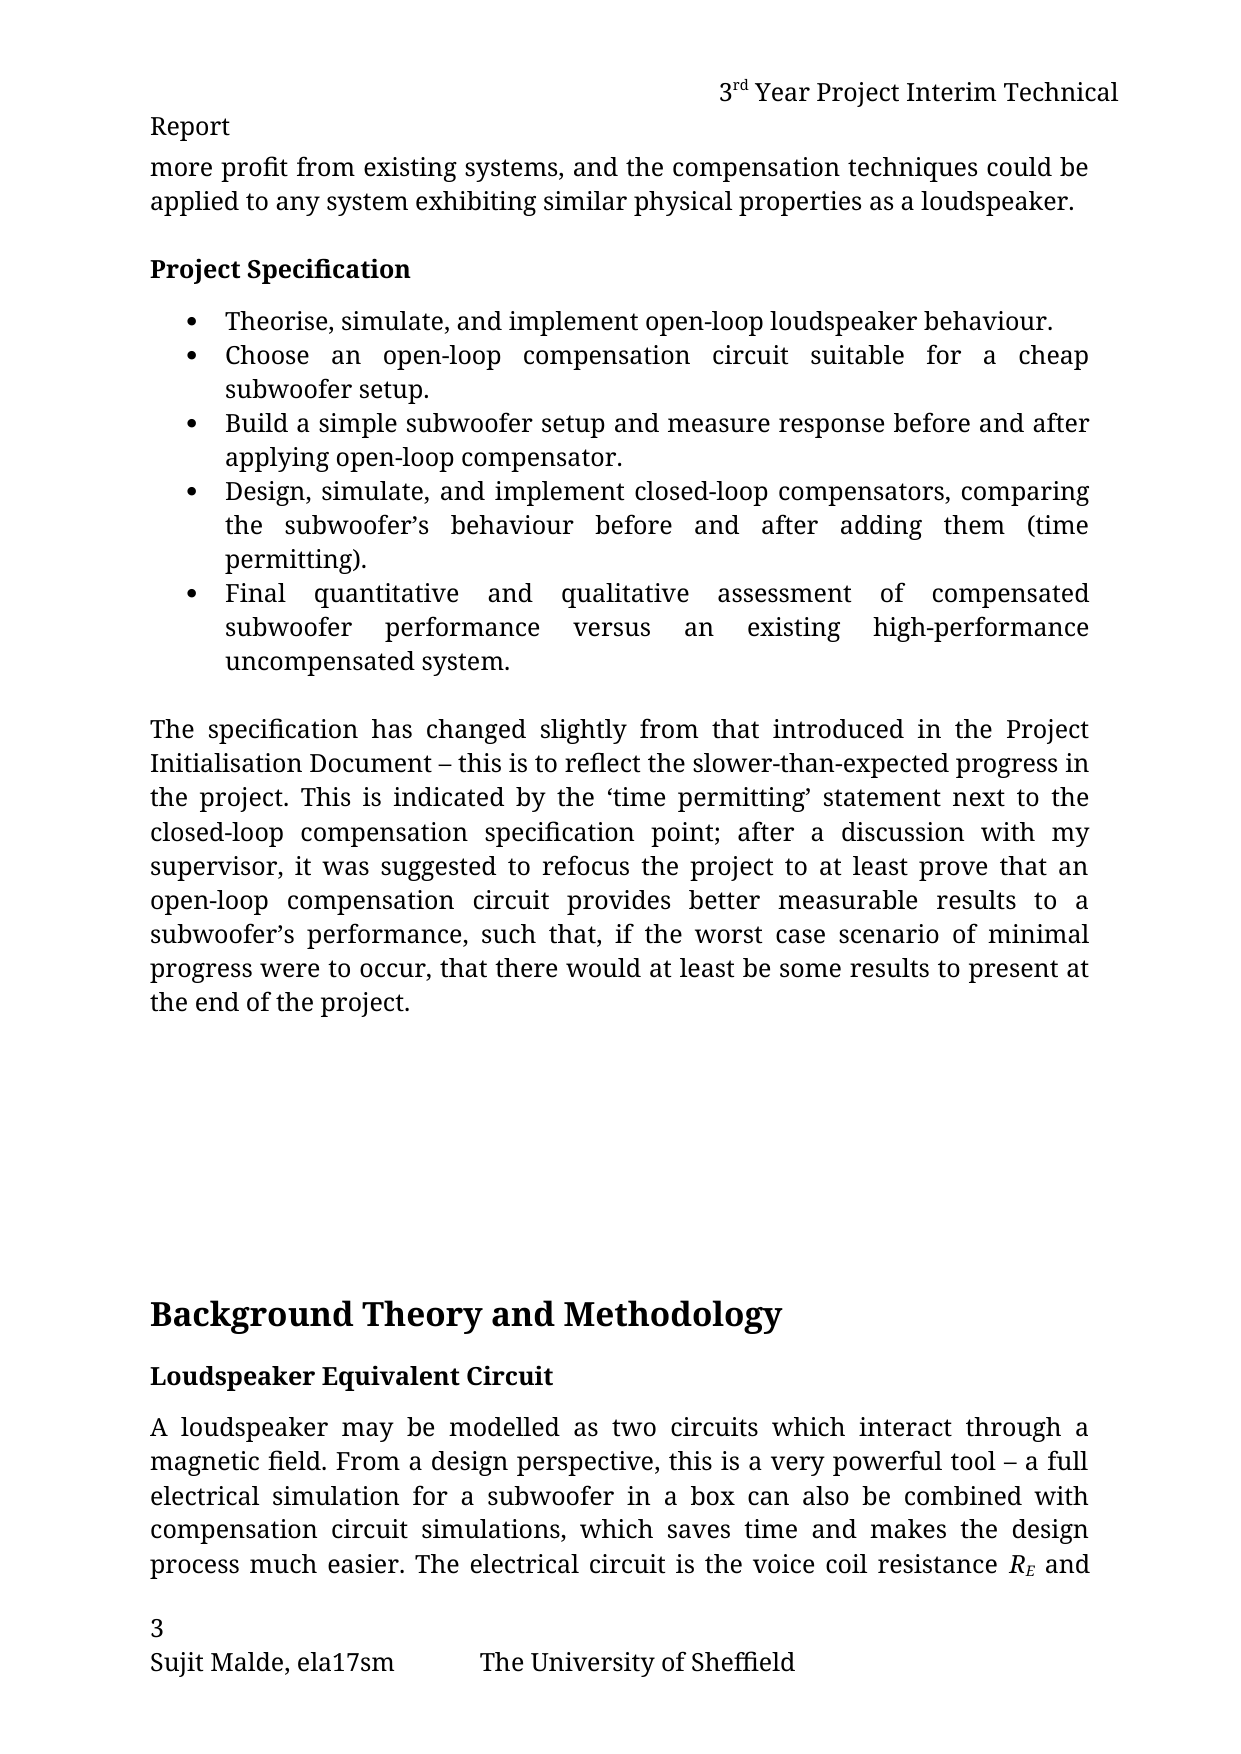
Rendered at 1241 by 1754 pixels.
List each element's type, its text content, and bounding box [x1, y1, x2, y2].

list Build a simple subwoofer setup and measure response before and after applying open-loop compensator. [187, 405, 1090, 473]
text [150, 150, 1090, 218]
list Design, simulate, and implement closed-loop compensators, comparing the subwoofer’s behaviour before and after adding them (time permitting). [187, 473, 1090, 576]
text The specification has changed slightly from that introduced in the Project Initialisation Document – this is to reflect the slower-than-expected progress in the project. This is indicated by the ‘time permitting’ statement next to the closed-loop compensation specification point; after a discussion with my supervisor, it was suggested to refocus the project to at least prove that an open-loop compensation circuit provides better measurable results to a subwoofer’s performance, such that, if the worst case scenario of minimal progress were to occur, that there would at least be some results to present at the end of the project. [150, 712, 1090, 1018]
list Theorise, simulate, and implement open-loop loudspeaker behaviour. [187, 303, 1090, 337]
list Final quantitative and qualitative assessment of compensated subwoofer performance versus an existing high-performance uncompensated system. [187, 576, 1090, 678]
text Loudspeaker Equivalent Circuit [150, 1359, 1090, 1393]
text Project Specification [150, 252, 1090, 286]
list Choose an open-loop compensation circuit suitable for a cheap subwoofer setup. [187, 337, 1090, 405]
text Background Theory and Methodology [150, 1291, 1090, 1336]
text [150, 1410, 1090, 1580]
